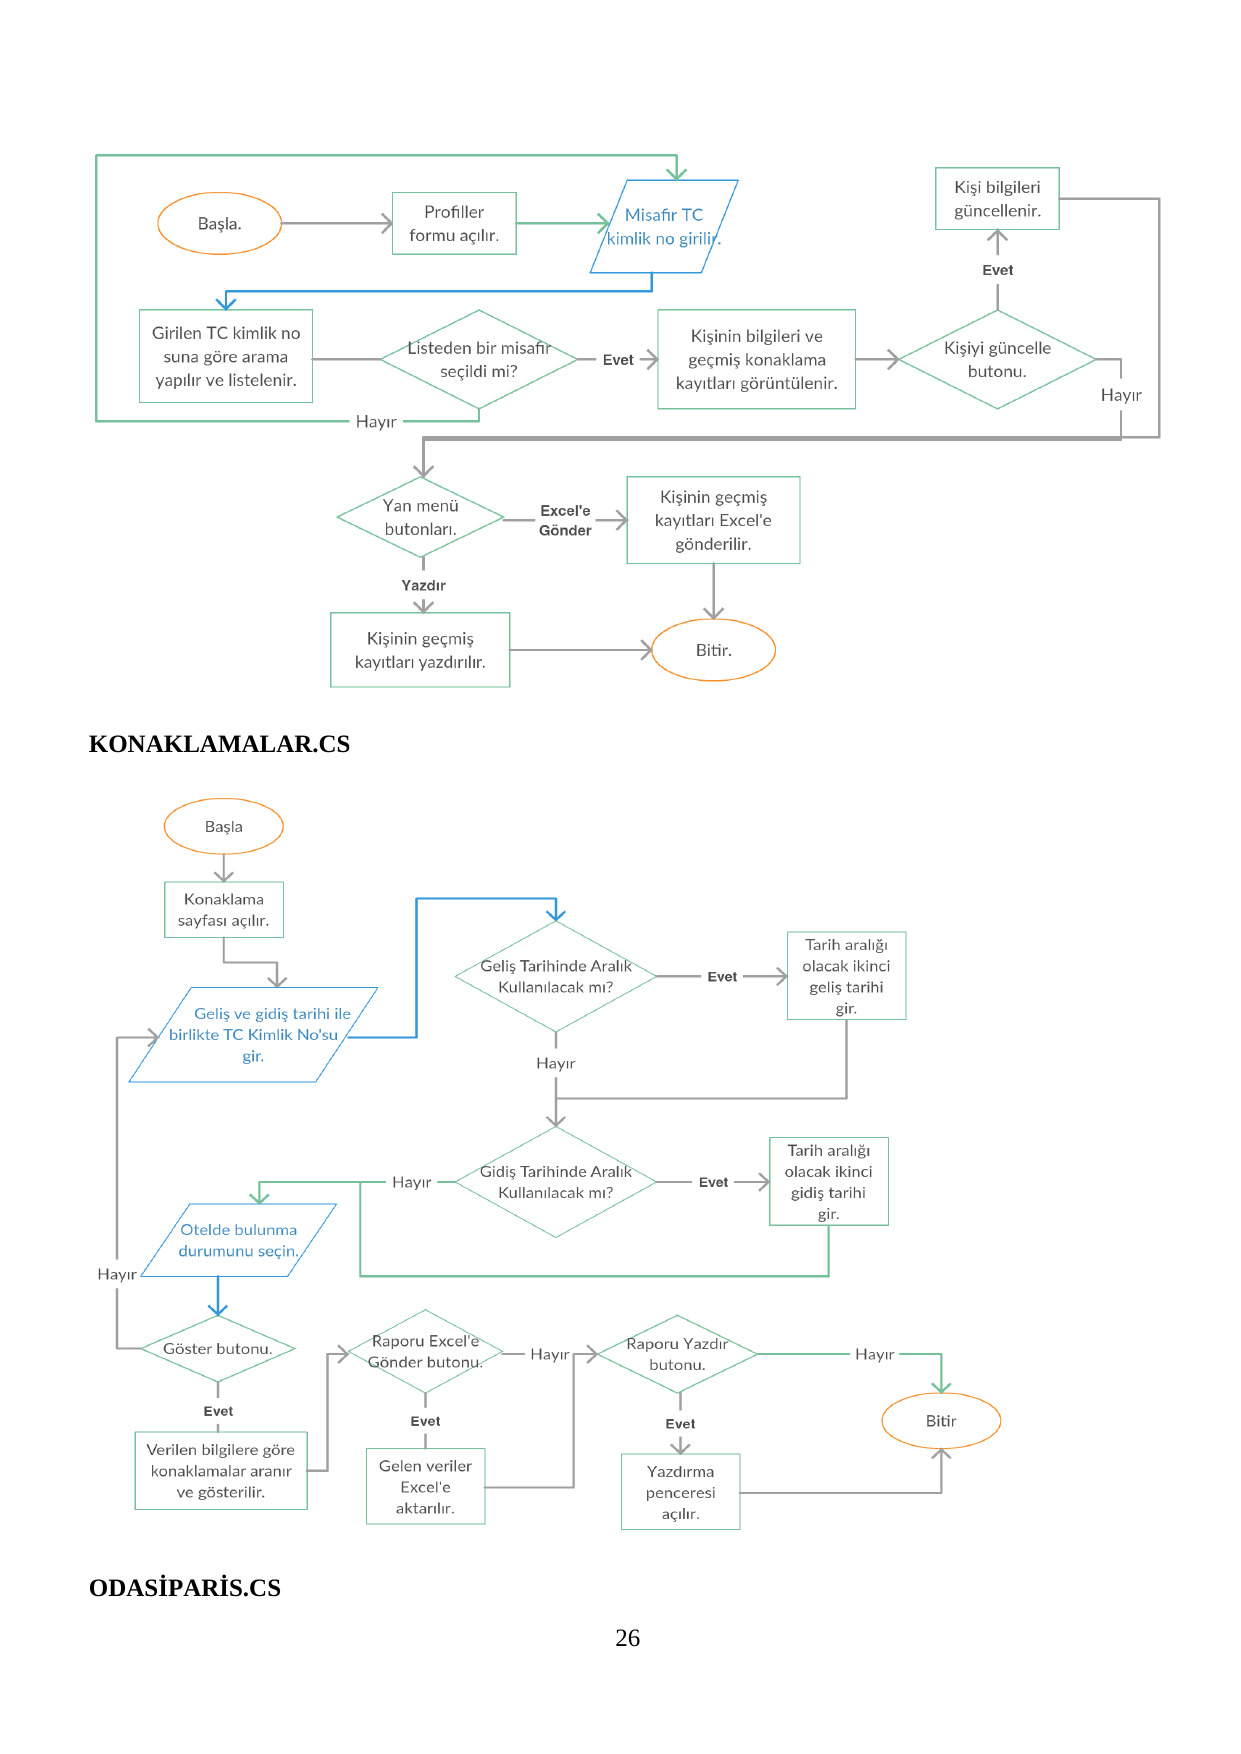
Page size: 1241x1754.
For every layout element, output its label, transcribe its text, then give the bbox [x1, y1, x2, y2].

text ODASİPARİS.CS [89, 1573, 1167, 1602]
picture [88, 147, 1167, 696]
picture [88, 791, 1009, 1540]
text KONAKLAMALAR.CS [89, 729, 1167, 757]
